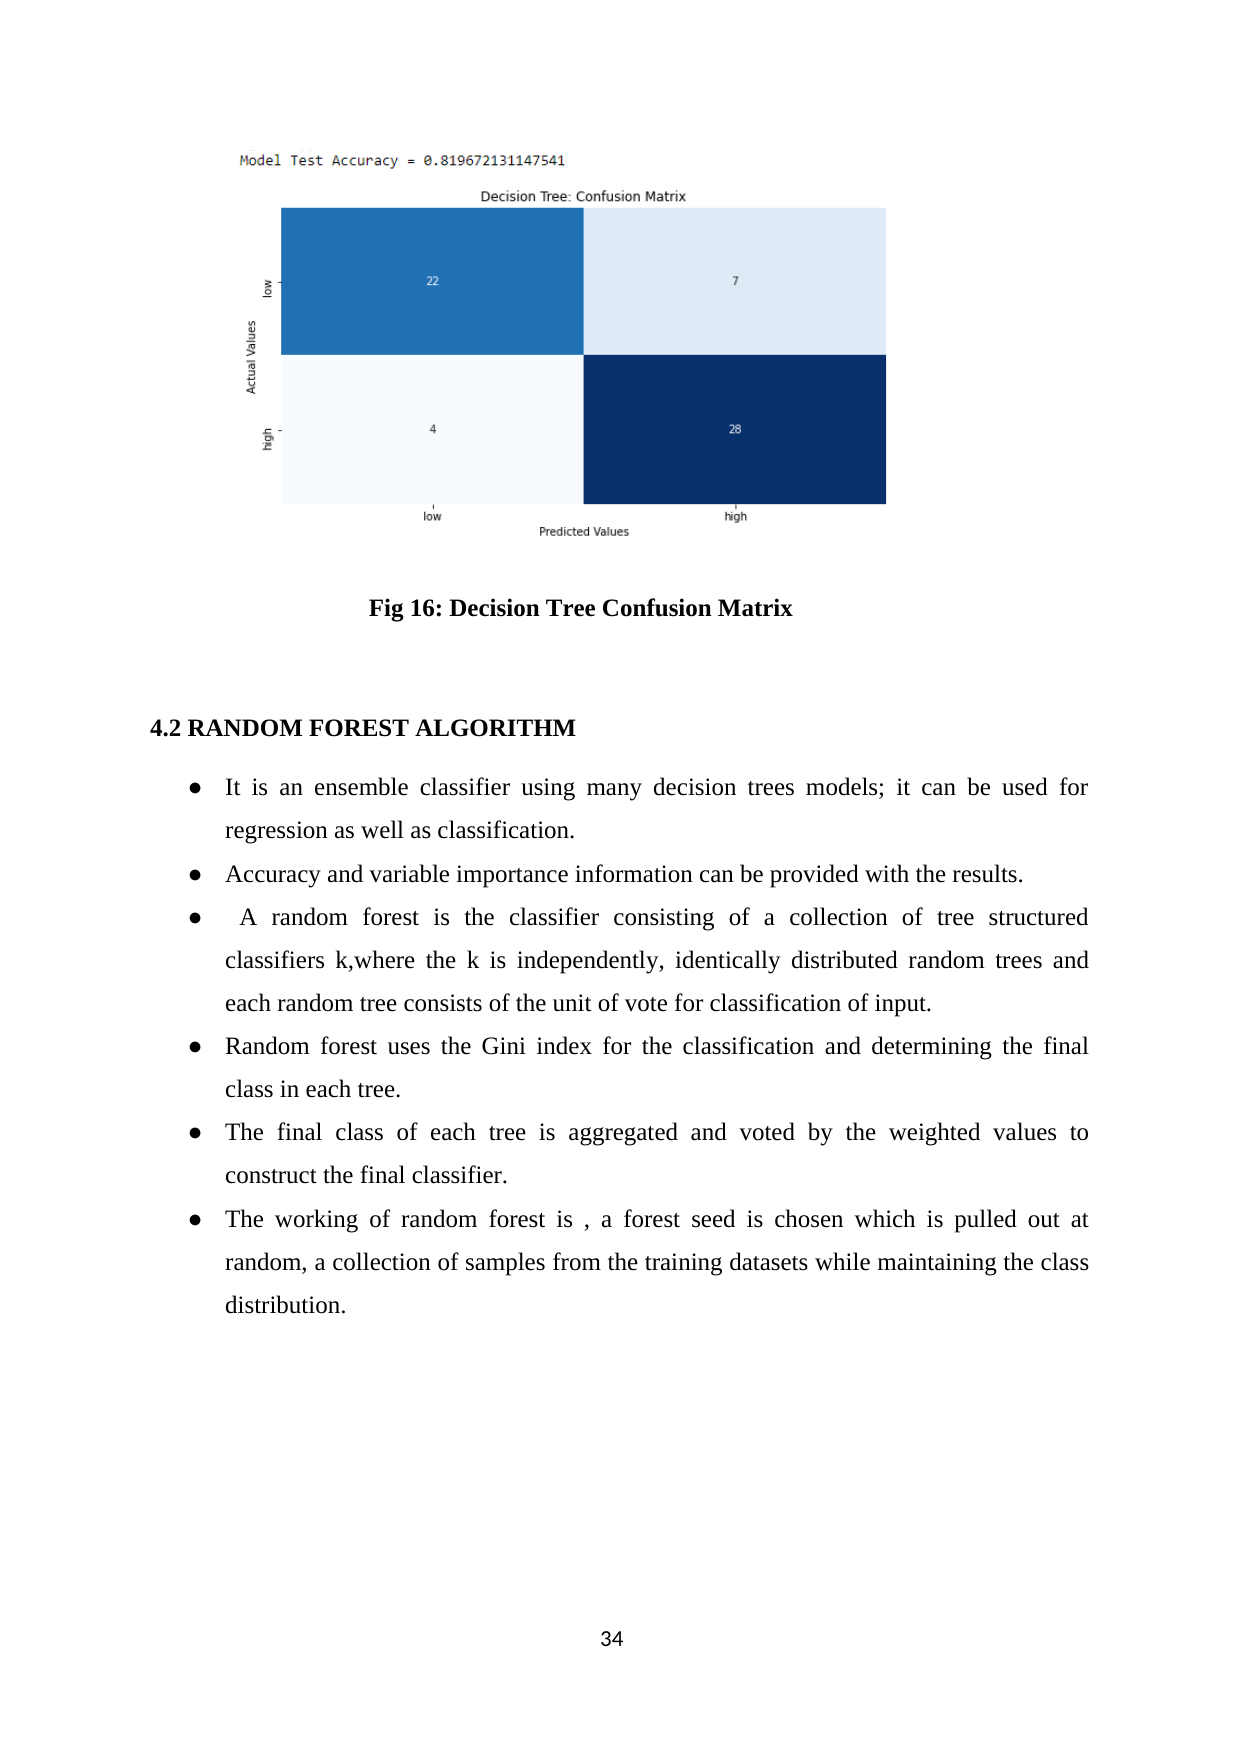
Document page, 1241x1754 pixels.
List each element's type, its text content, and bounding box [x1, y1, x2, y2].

list A random forest is the classifier consisting of a collection of tree structured classifiers k,where the k is independently, identically distributed random trees and each random tree consists of the unit of vote for classification of input. [187, 902, 1090, 1017]
list Random forest uses the Gini index for the classification and determining the final class in each tree. [187, 1031, 1090, 1103]
picture [150, 150, 1091, 563]
list The final class of each tree is aggregated and voted by the weighted values to construct the final classifier. [187, 1117, 1090, 1189]
text Fig 16: Decision Tree Confusion Matrix [150, 593, 1090, 622]
text 4.2 RANDOM FOREST ALGORITHM [150, 713, 1090, 741]
list It is an ensemble classifier using many decision trees models; it can be used for regression as well as classification. [187, 772, 1090, 844]
list The working of random forest is , a forest seed is chosen which is pulled out at random, a collection of samples from the training datasets while maintaining the class distribution. [187, 1204, 1090, 1319]
list Accuracy and variable importance information can be provided with the results. [187, 859, 1090, 887]
